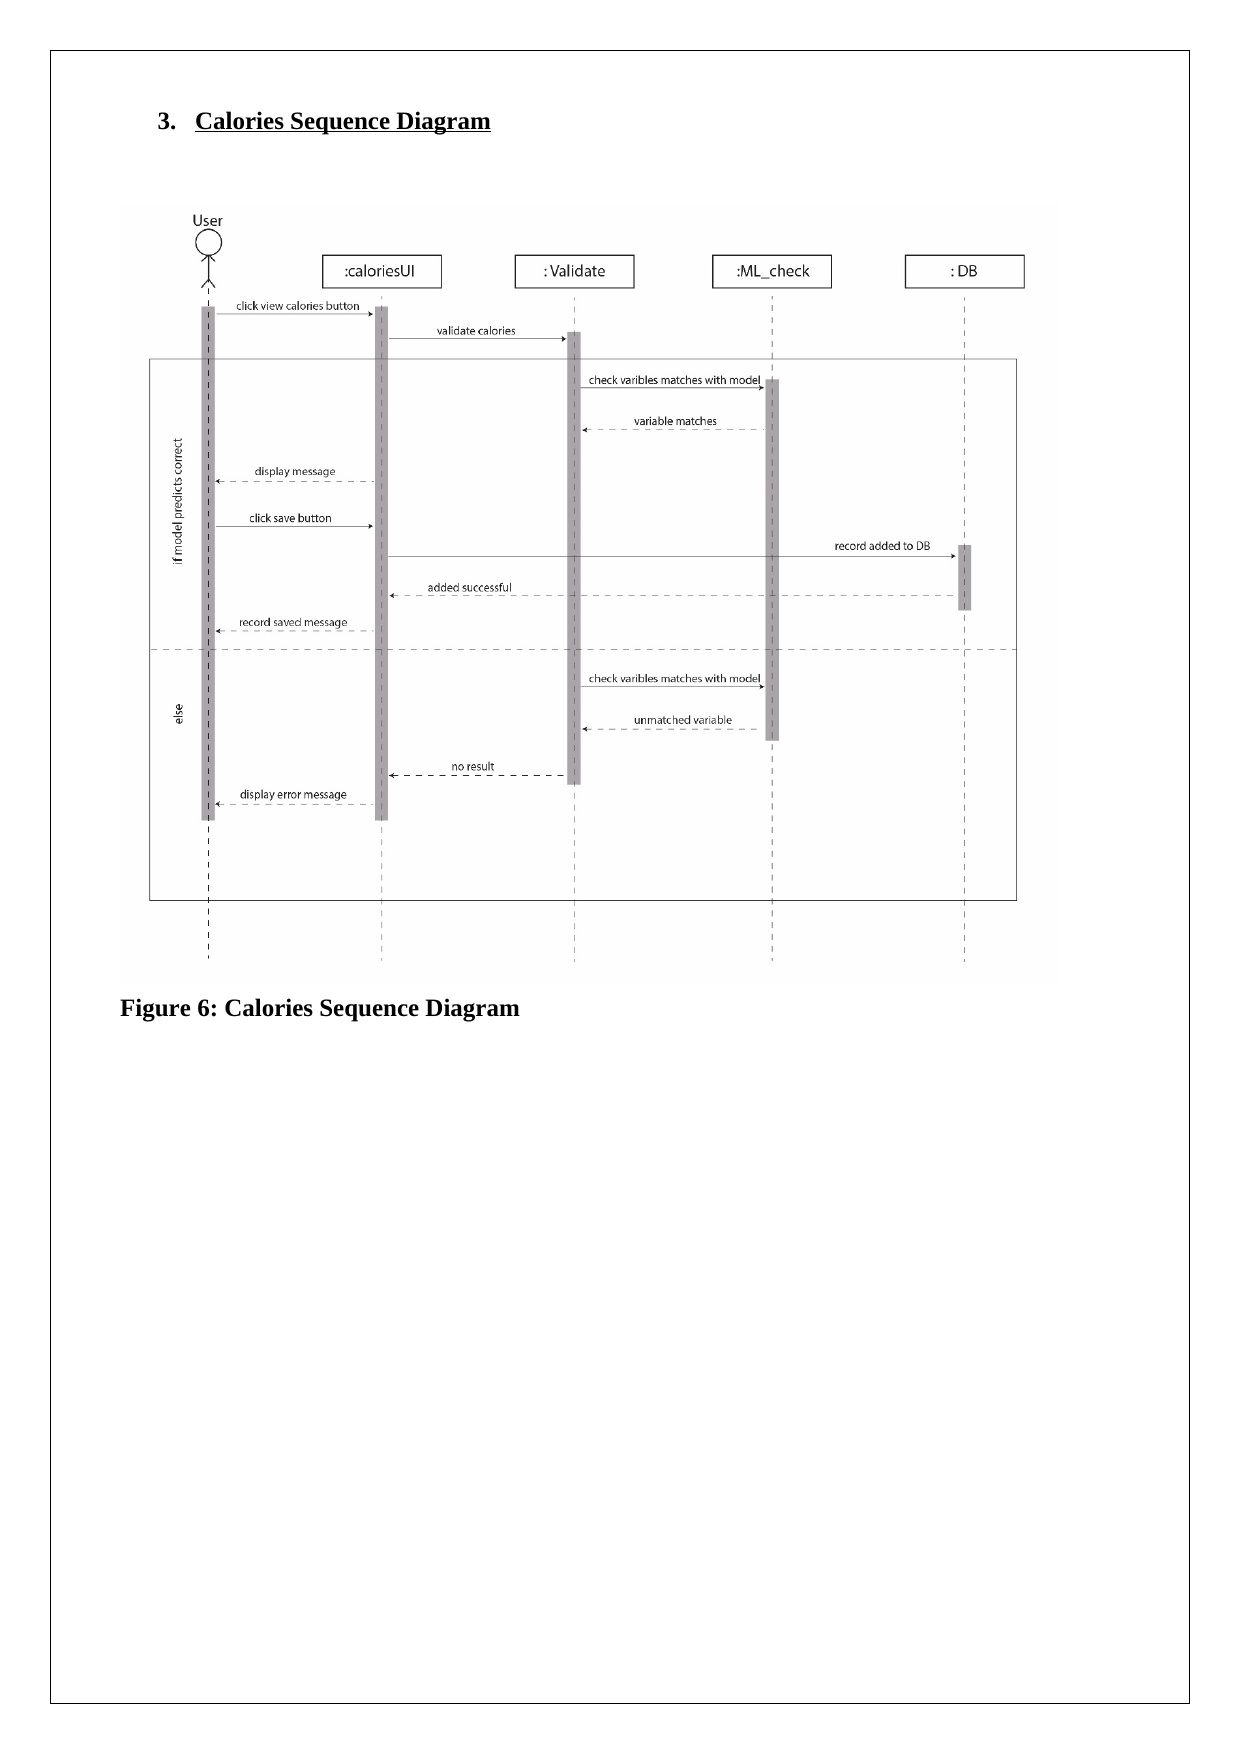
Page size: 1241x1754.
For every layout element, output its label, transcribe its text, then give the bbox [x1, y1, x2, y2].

list Calories Sequence Diagram [157, 106, 1120, 135]
picture [120, 203, 1061, 984]
